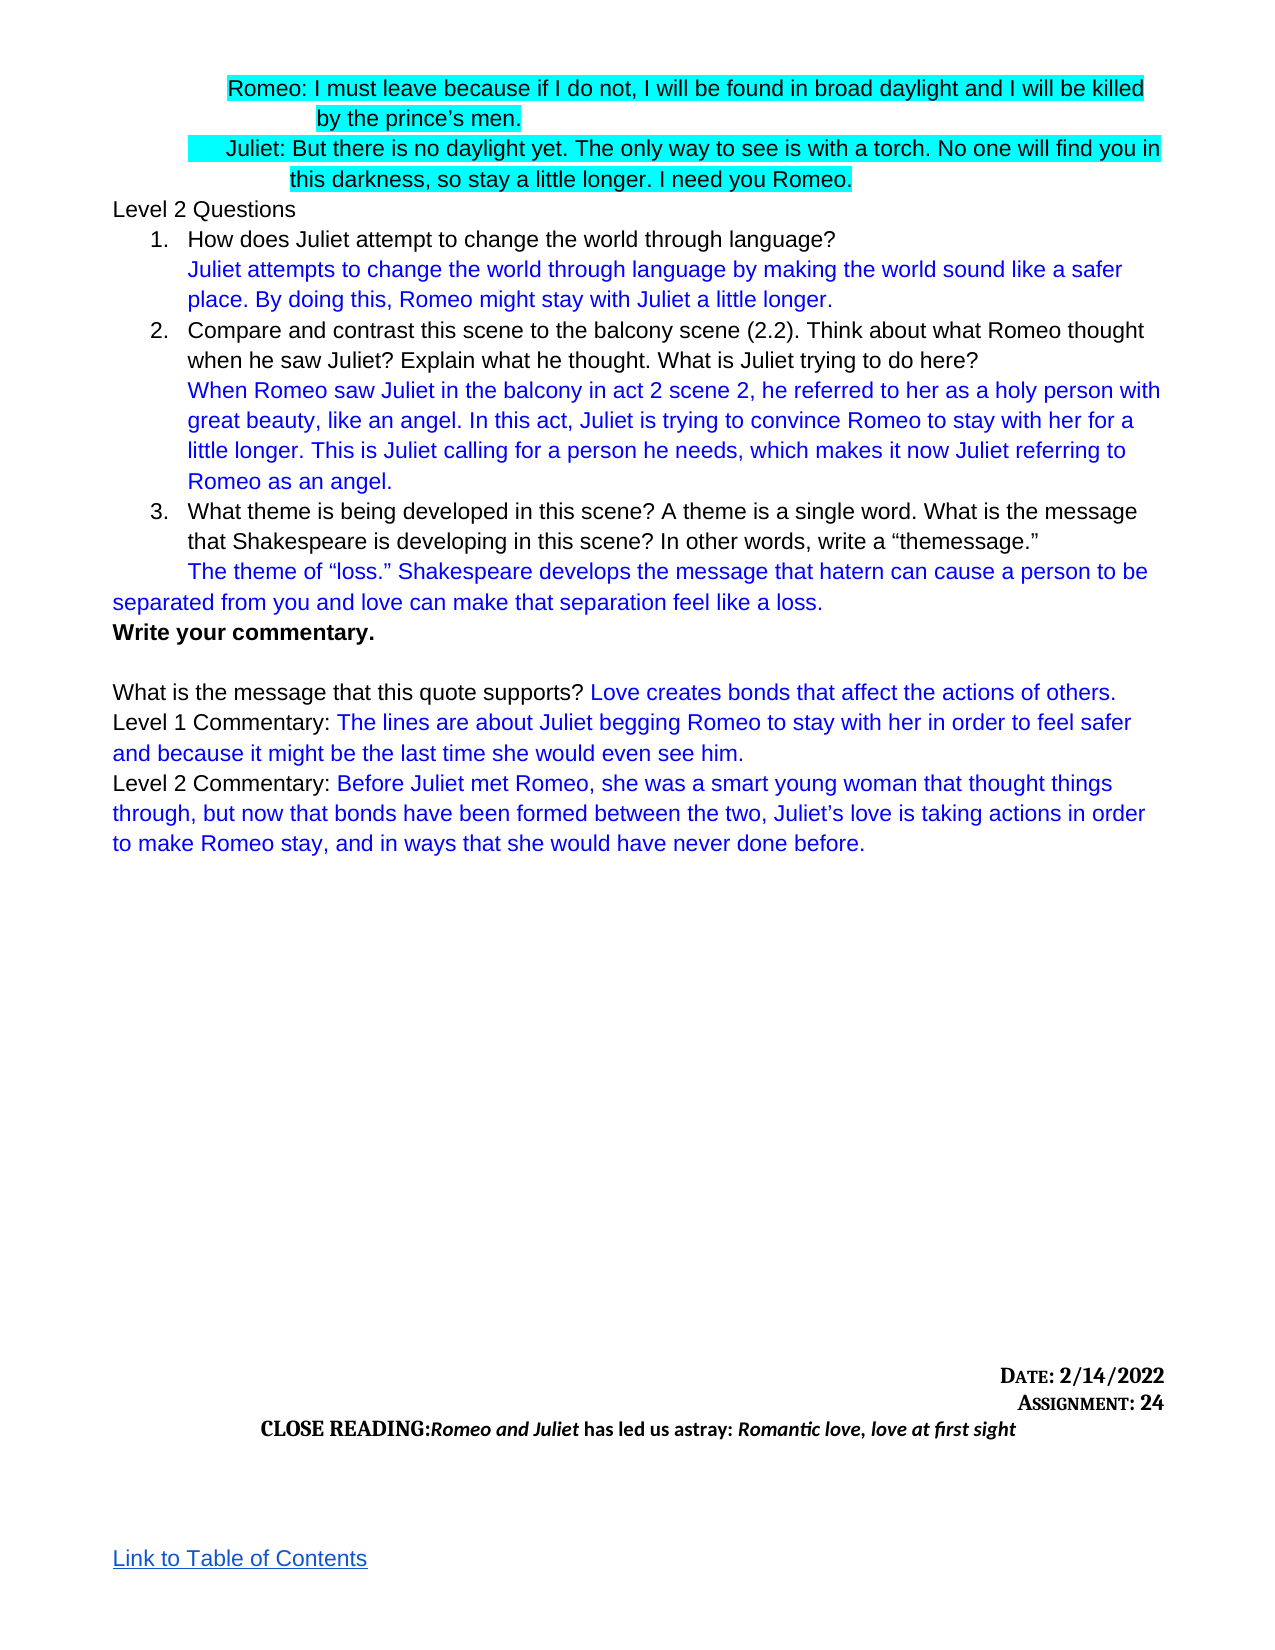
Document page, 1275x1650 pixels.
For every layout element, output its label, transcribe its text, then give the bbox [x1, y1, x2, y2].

list What theme is being developed in this scene? A theme is a single word. What is the message that Shakespeare is developing in this scene? In other words, write a “themessage.” [150, 498, 1162, 554]
text Level 2 Questions [112, 196, 1162, 222]
text Date: 2/14/2022 [112, 1363, 1164, 1389]
text Juliet: But there is no daylight yet. The only way to see is with a torch. No one will find you in ________this darkness, so stay a little longer. I need you Romeo. [187, 135, 1162, 192]
text Juliet attempts to change the world through language by making the world sound like a safer place. By doing this, Romeo might stay with Juliet a little longer. [187, 256, 1162, 313]
text Level 1 Commentary: The lines are about Juliet begging Romeo to stay with her in order to feel safer and because it might be the last time she would even see him. [112, 709, 1162, 766]
text What is the message that this quote supports? Love creates bonds that affect the actions of others. [112, 679, 1162, 706]
text When Romeo saw Juliet in the balcony in act 2 scene 2, he referred to her as a holy person with great beauty, like an angel. In this act, Juliet is trying to convince Romeo to stay with her for a little longer. This is Juliet calling for a person he needs, which makes it now Juliet referring to Romeo as an angel. [187, 377, 1162, 494]
text The theme of “loss.” Shakespeare develops the message that hatern can cause a person to be separated from you and love can make that separation feel like a loss. [112, 558, 1162, 615]
text Assignment: 24 [112, 1389, 1164, 1416]
text Romeo: I must leave because if I do not, I will be found in broad daylight and I will be killed ________________by the prince’s men. [112, 75, 1162, 132]
text CLOSE READING:Romeo and Juliet has led us astray: Romantic love, love at first sight [112, 1416, 1164, 1442]
list Compare and contrast this scene to the balcony scene (2.2). Think about what Romeo thought when he saw Juliet? Explain what he thought. What is Juliet trying to do here? [150, 317, 1162, 373]
list How does Juliet attempt to change the world through language? [150, 226, 1162, 252]
text Level 2 Commentary: Before Juliet met Romeo, she was a smart young woman that thought things through, but now that bonds have been formed between the two, Juliet’s love is taking actions in order to make Romeo stay, and in ways that she would have never done before. [112, 770, 1162, 857]
text Write your commentary. [112, 619, 1162, 645]
